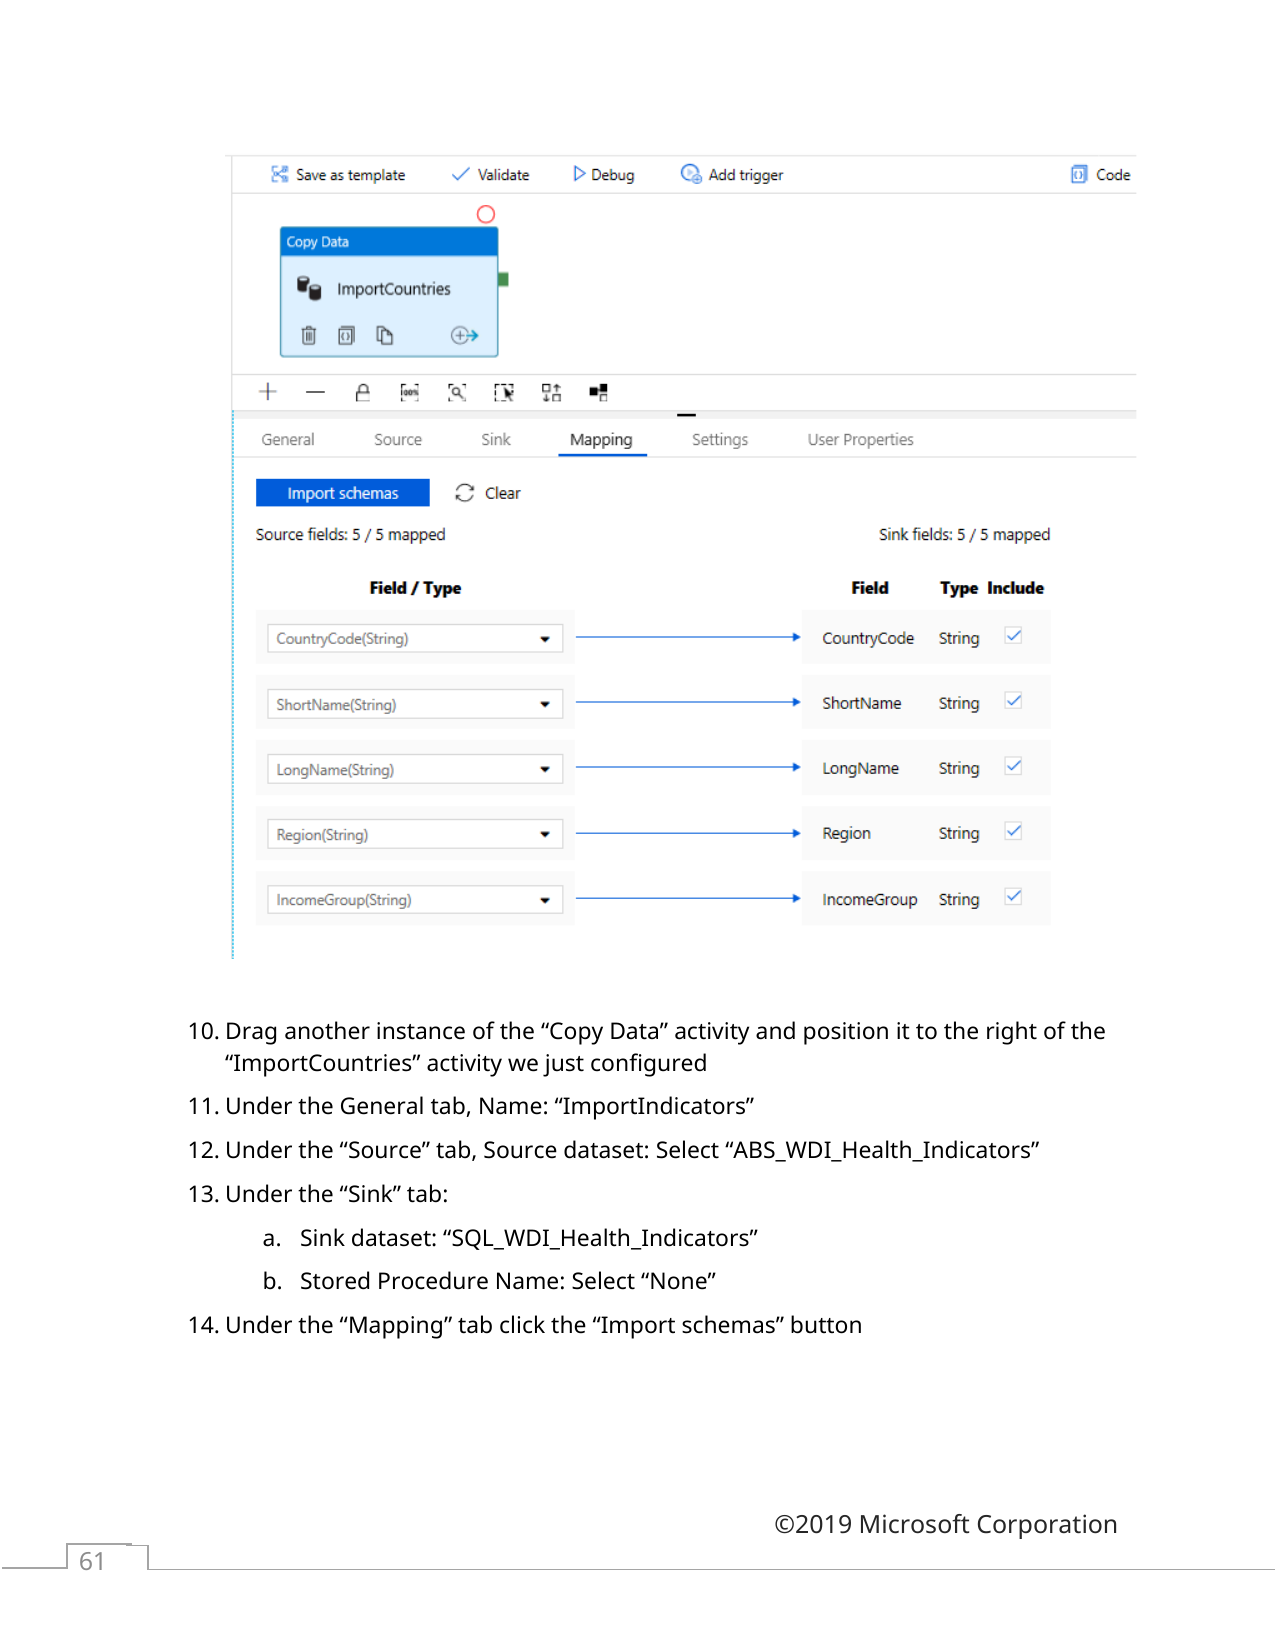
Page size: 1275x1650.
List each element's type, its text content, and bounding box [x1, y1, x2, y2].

picture [225, 150, 1137, 959]
list Under the General tab, Name: “ImportIndicators” [187, 1090, 1125, 1121]
list Under the “Mapping” tab click the “Import schemas” button [187, 1309, 1125, 1340]
list Stored Procedure Name: Select “None” [262, 1265, 1125, 1296]
list Under the “Sink” tab: [187, 1178, 1125, 1209]
list Sink dataset: “SQL_WDI_Health_Indicators” [262, 1221, 1125, 1253]
list Under the “Source” tab, Source dataset: Select “ABS_WDI_Health_Indicators” [187, 1134, 1125, 1165]
list Drag another instance of the “Copy Data” activity and position it to the right of the “ImportCountries” activity we just configured [187, 1015, 1125, 1078]
